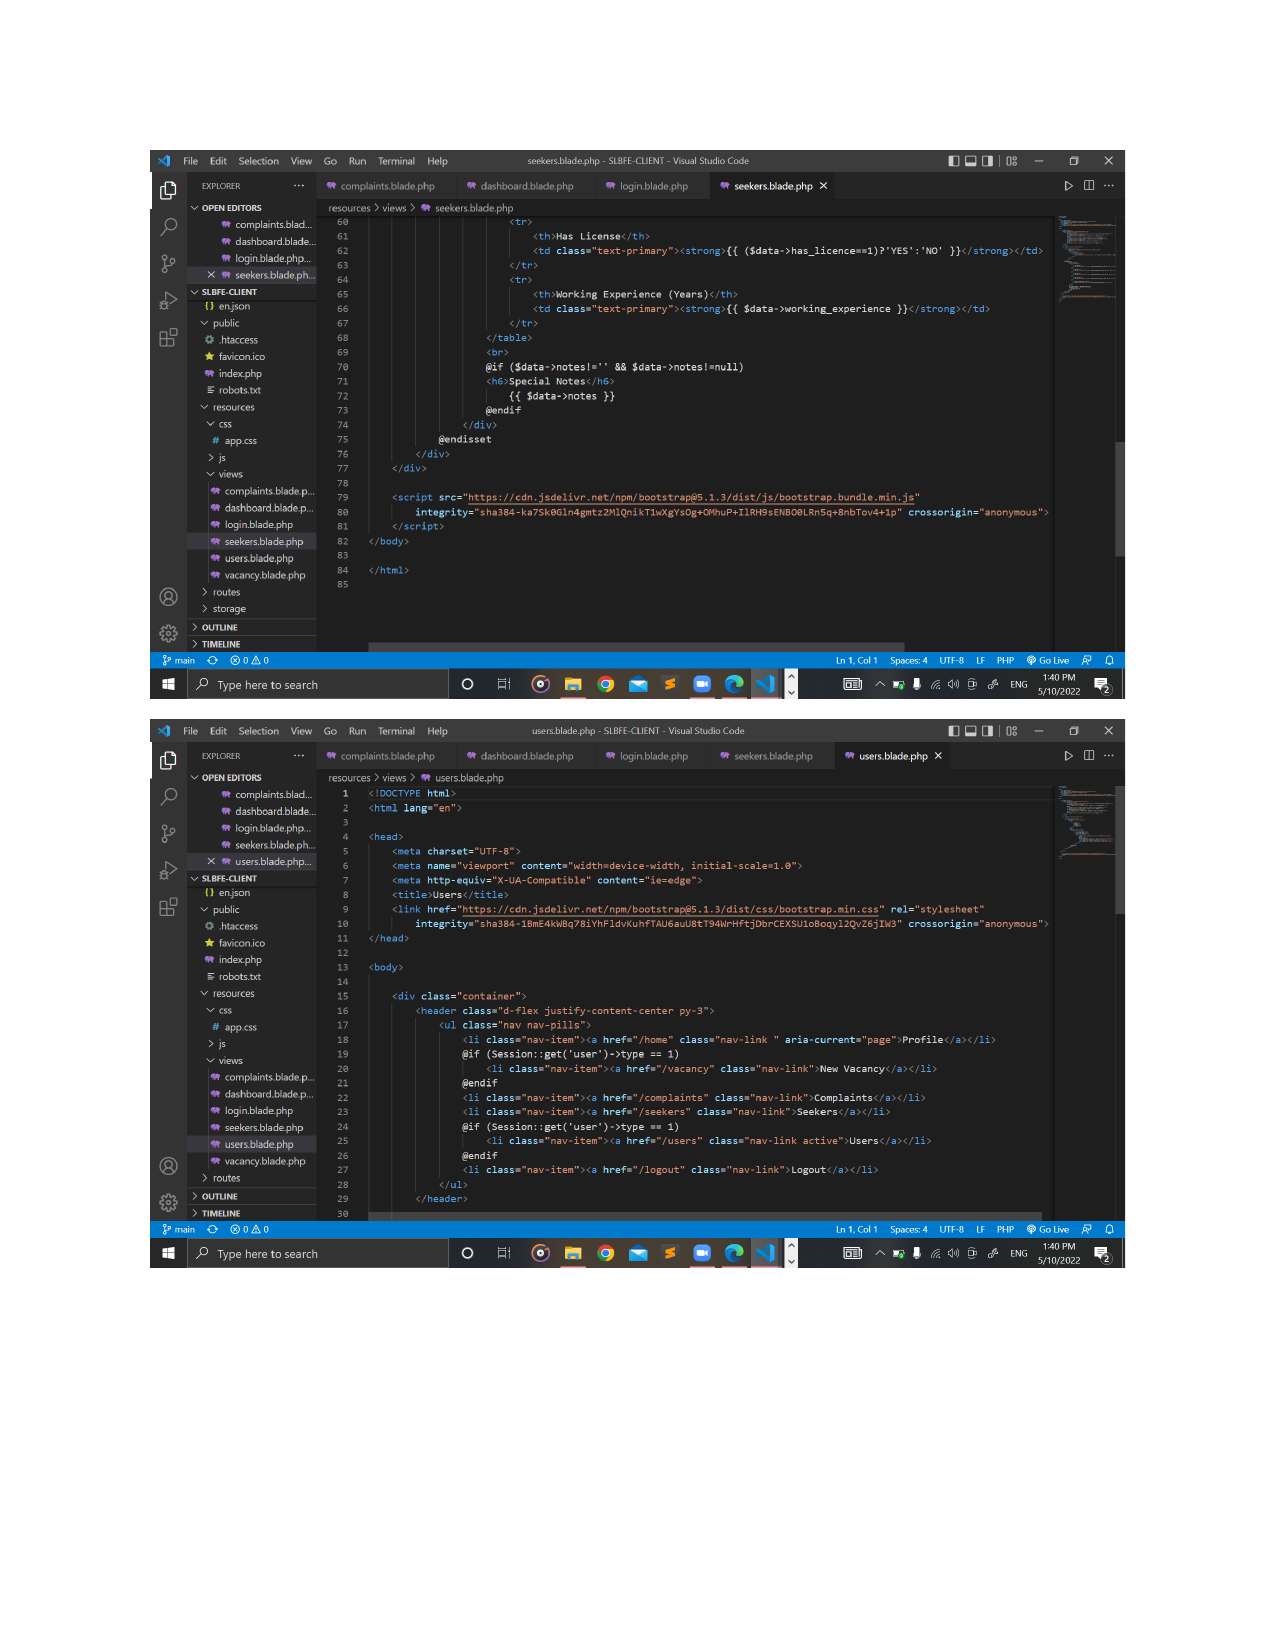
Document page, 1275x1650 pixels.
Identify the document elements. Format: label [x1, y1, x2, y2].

picture [150, 150, 1125, 699]
picture [150, 719, 1125, 1268]
